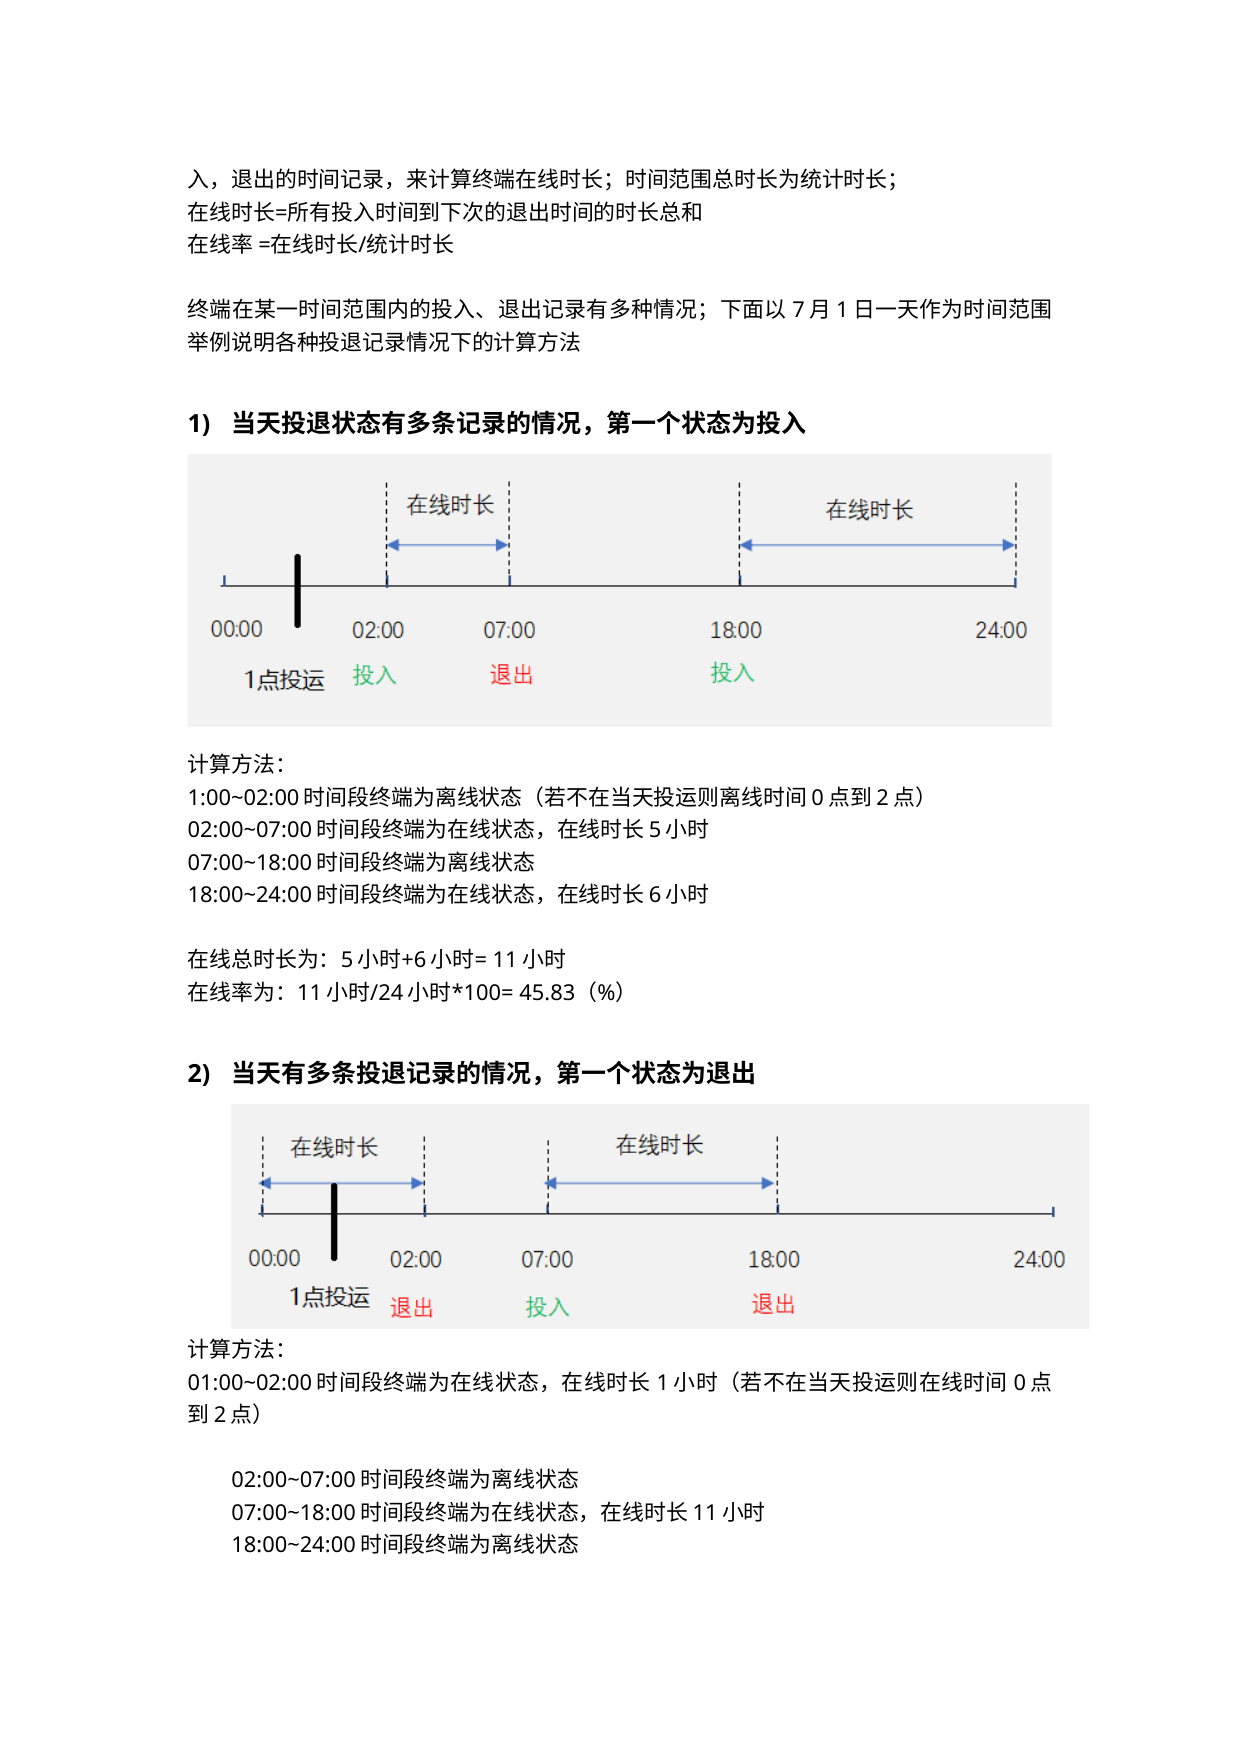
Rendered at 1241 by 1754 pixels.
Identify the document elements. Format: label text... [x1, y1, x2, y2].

text 计算方法： [187, 747, 1053, 779]
text 计算方法： [187, 1332, 1053, 1364]
text 02:00~07:00时间段终端为离线状态 [187, 1462, 1053, 1494]
text 在线率 =在线时长/统计时长 [187, 227, 1053, 259]
list 当天有多条投退记录的情况，第一个状态为退出 [187, 1039, 1053, 1104]
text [187, 162, 1053, 194]
text 01:00~02:00时间段终端为在线状态，在线时长1小时（若不在当天投运则在线时间0点到2点） [187, 1364, 1053, 1429]
text 在线时长=所有投入时间到下次的退出时间的时长总和 [187, 194, 1053, 227]
text 1:00~02:00时间段终端为离线状态（若不在当天投运则离线时间0点到2点） [187, 779, 1053, 812]
text 18:00~24:00时间段终端为在线状态，在线时长6小时 [187, 877, 1053, 909]
text 在线率为：11小时/24小时*100= 45.83（%） [187, 974, 1053, 1007]
text 在线总时长为：5小时+6小时= 11小时 [187, 942, 1053, 974]
picture [187, 454, 1053, 727]
text 02:00~07:00时间段终端为在线状态，在线时长5小时 [187, 812, 1053, 844]
text 07:00~18:00时间段终端为离线状态 [187, 844, 1053, 877]
list 当天投退状态有多条记录的情况，第一个状态为投入 [187, 389, 1053, 454]
text 18:00~24:00时间段终端为离线状态 [187, 1527, 1053, 1559]
text 终端在某一时间范围内的投入、退出记录有多种情况；下面以7月1日一天作为时间范围举例说明各种投退记录情况下的计算方法 [187, 292, 1053, 357]
text 07:00~18:00时间段终端为在线状态，在线时长11小时 [187, 1494, 1053, 1527]
picture [231, 1104, 1090, 1329]
